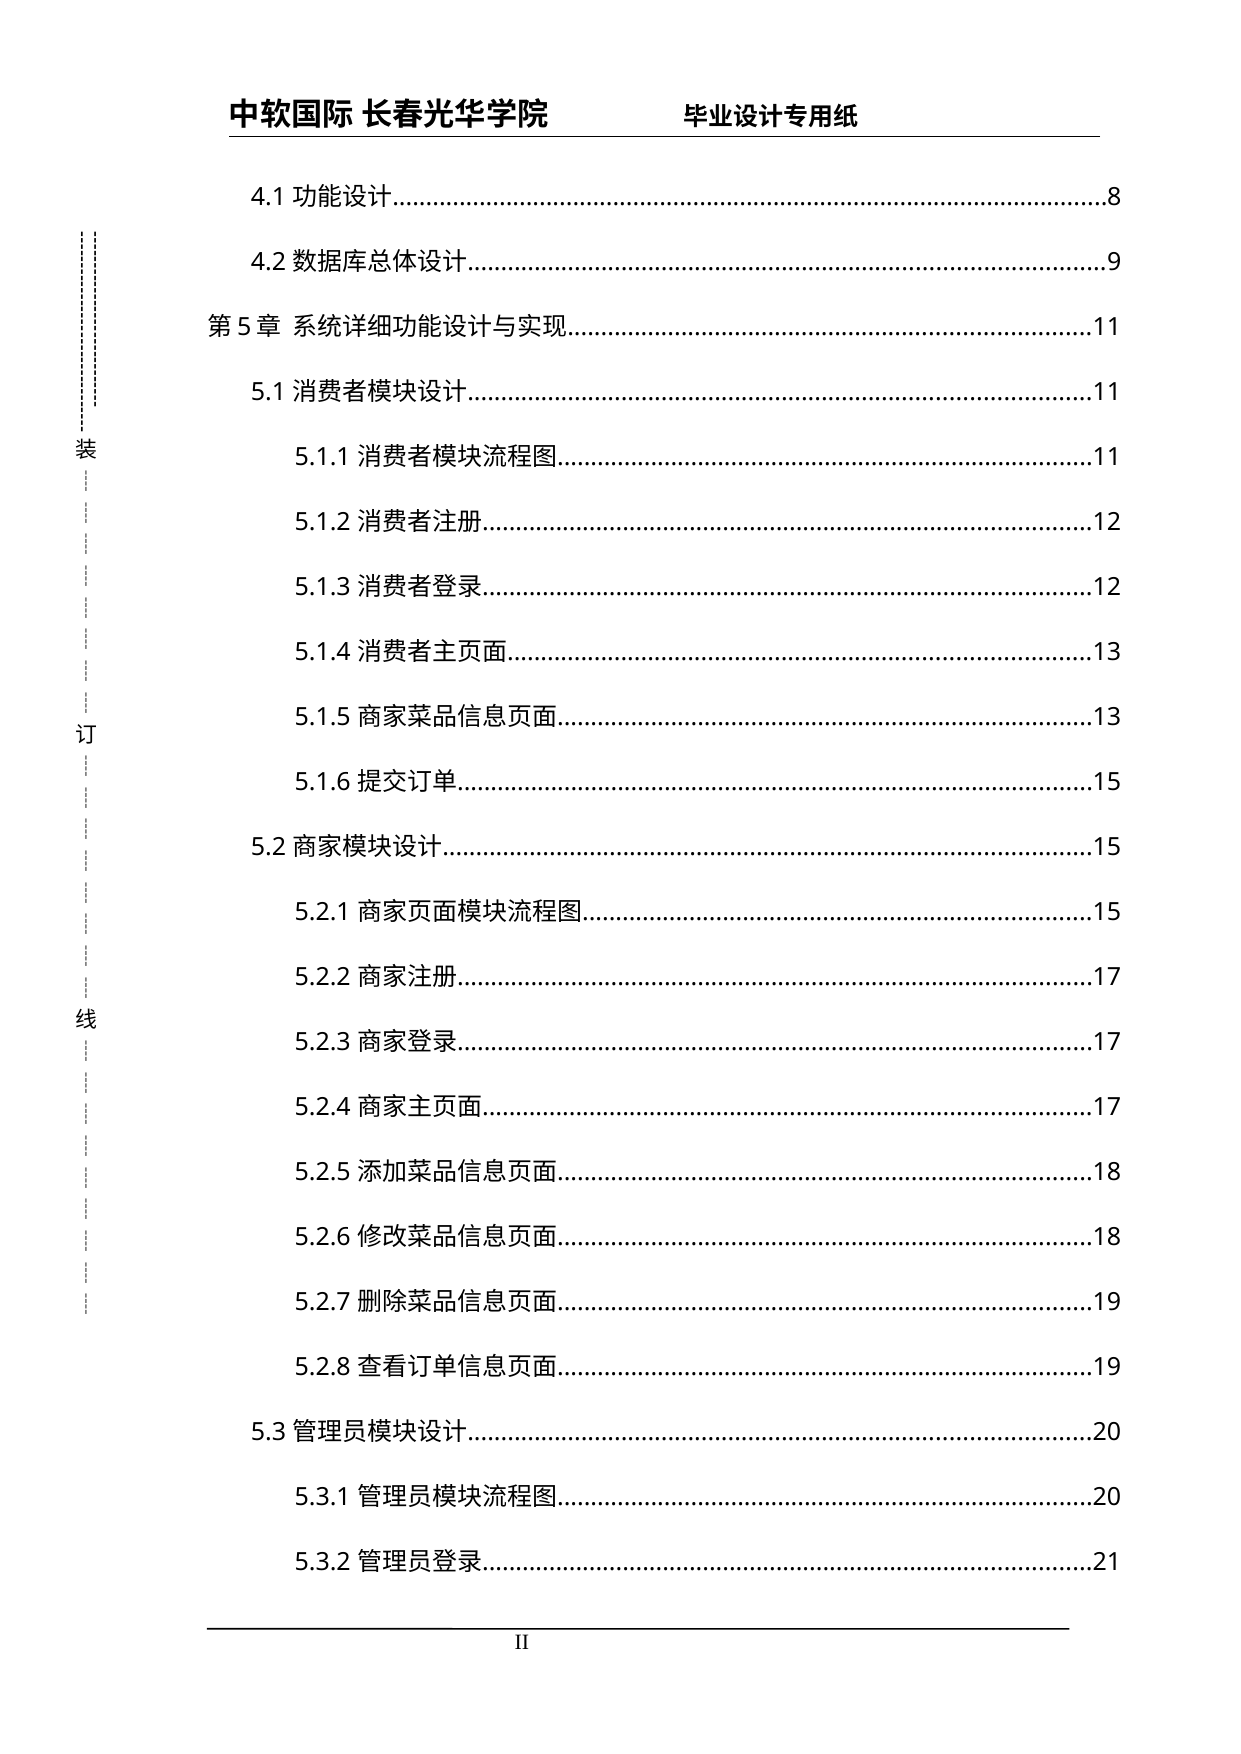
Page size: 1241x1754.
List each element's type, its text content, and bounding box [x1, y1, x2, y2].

text 5.2.4 商家主页面 17 [294, 1072, 1122, 1137]
text 5.1 消费者模块设计 11 [251, 357, 1122, 422]
text 5.2.2 商家注册 17 [294, 942, 1122, 1007]
text 5.2.8 查看订单信息页面 19 [294, 1332, 1122, 1397]
text 5.2.7 删除菜品信息页面 19 [294, 1267, 1122, 1332]
text 5.3.2 管理员登录 21 [294, 1527, 1122, 1592]
text 5.3 管理员模块设计 20 [251, 1397, 1122, 1462]
text 4.2 数据库总体设计 9 [251, 227, 1122, 292]
text 5.1.5 商家菜品信息页面 13 [294, 682, 1122, 747]
text 5.3.1 管理员模块流程图 20 [294, 1462, 1122, 1527]
text 5.2.5 添加菜品信息页面 18 [294, 1137, 1122, 1202]
text 5.2.1 商家页面模块流程图 15 [294, 877, 1122, 942]
text 5.1.1 消费者模块流程图 11 [294, 422, 1122, 487]
text 4.1 功能设计 8 [251, 162, 1122, 227]
text 5.2.6 修改菜品信息页面 18 [294, 1202, 1122, 1267]
text 5.1.2 消费者注册 12 [294, 487, 1122, 552]
text 5.2 商家模块设计 15 [251, 812, 1122, 877]
text 5.2.3 商家登录 17 [294, 1007, 1122, 1072]
text 5.1.3 消费者登录 12 [294, 552, 1122, 617]
text 5.1.4 消费者主页面 13 [294, 617, 1122, 682]
text 第5章 系统详细功能设计与实现 11 [207, 292, 1122, 357]
text 5.1.6 提交订单 15 [294, 747, 1122, 812]
